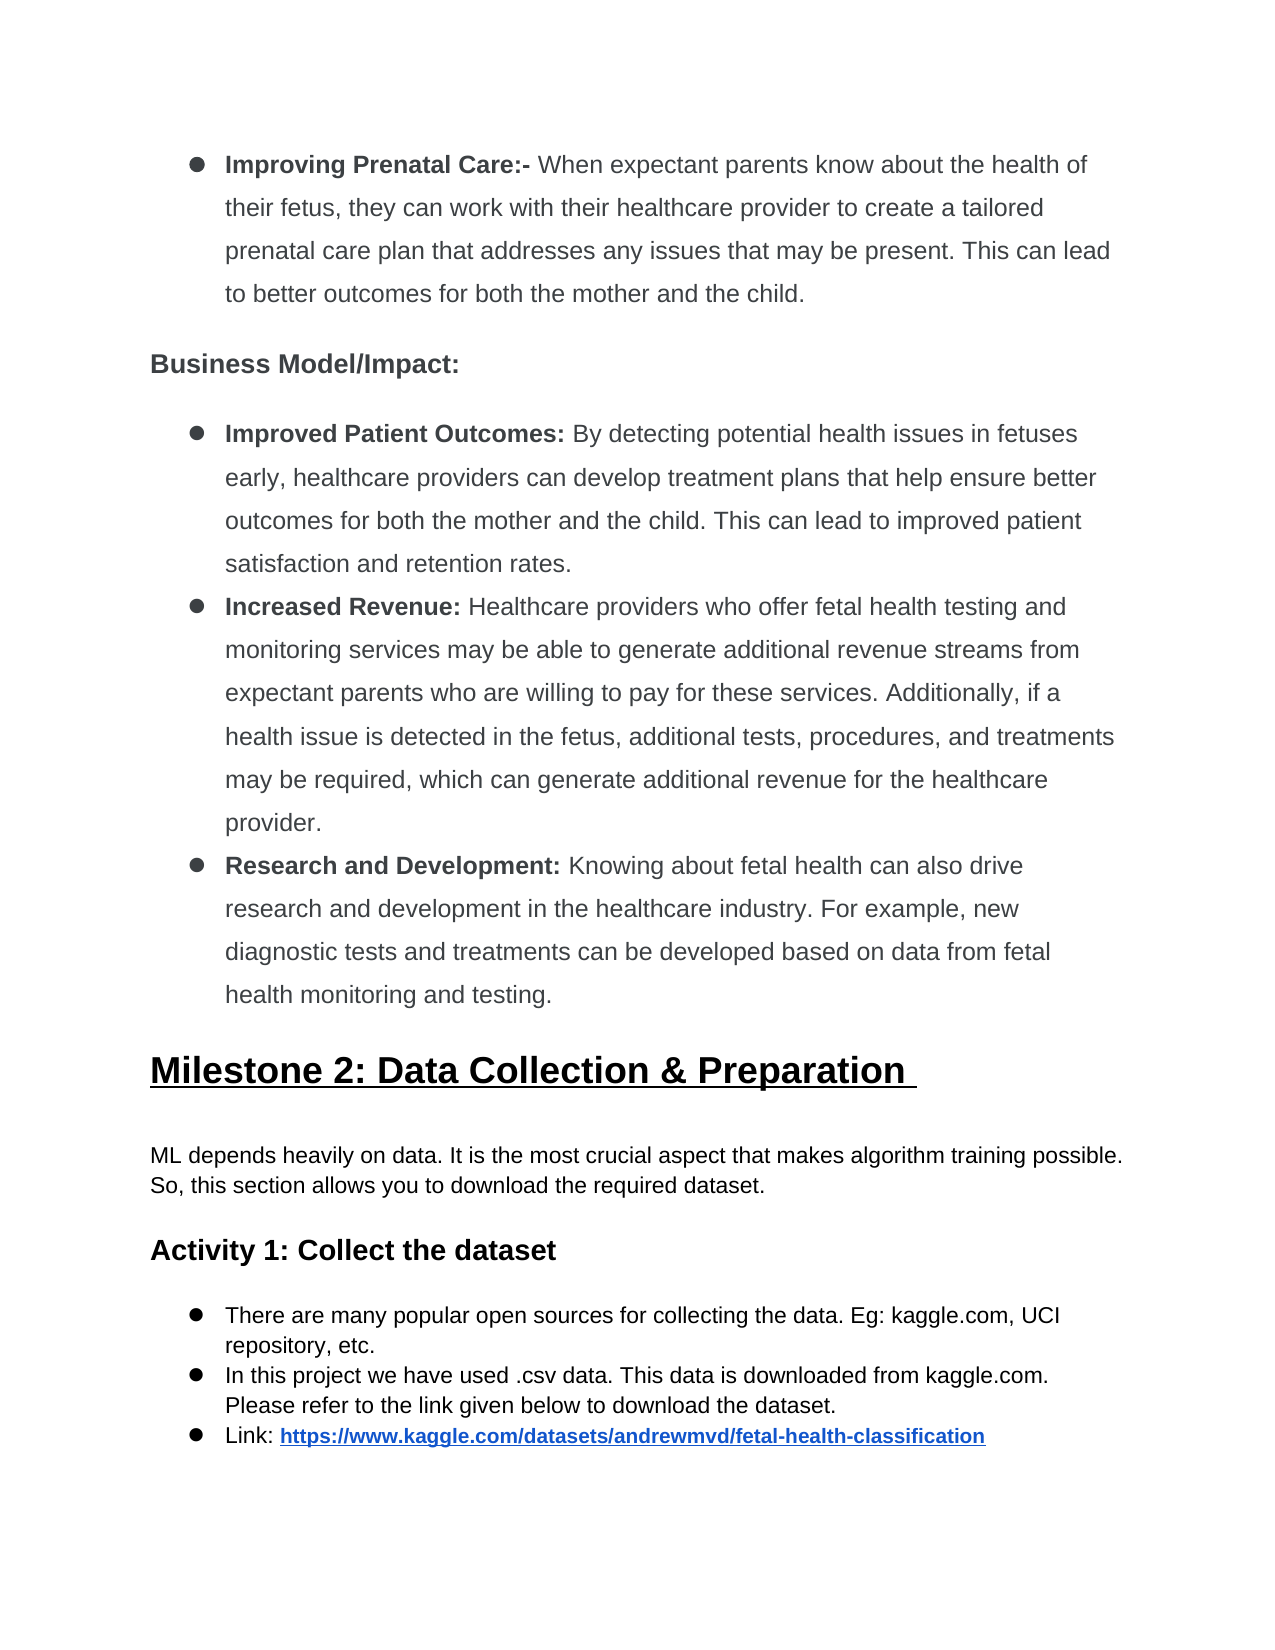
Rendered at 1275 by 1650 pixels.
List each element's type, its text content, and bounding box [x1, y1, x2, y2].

list Research and Development: Knowing about fetal health can also drive research and development in the healthcare industry. For example, new diagnostic tests and treatments can be developed based on data from fetal health monitoring and testing. [187, 851, 1125, 1009]
list Improving Prenatal Care:- When expectant parents know about the health of their fetus, they can work with their healthcare provider to create a tailored prenatal care plan that addresses any issues that may be present. This can lead to better outcomes for both the mother and the child. [187, 150, 1125, 308]
text Milestone 2: Data Collection & Preparation [150, 1048, 1125, 1092]
list In this project we have used .csv data. This data is downloaded from kaggle.com. Please refer to the link given below to download the dataset. [187, 1362, 1125, 1419]
list Increased Revenue: Healthcare providers who offer fetal health testing and monitoring services may be able to generate additional revenue streams from expectant parents who are willing to pay for these services. Additionally, if a health issue is detected in the fetus, additional tests, procedures, and treatments may be required, which can generate additional revenue for the healthcare provider. [187, 592, 1125, 837]
list There are many popular open sources for collecting the data. Eg: kaggle.com, UCI repository, etc. [187, 1302, 1125, 1358]
list Improved Patient Outcomes: By detecting potential health issues in fetuses early, healthcare providers can develop treatment plans that help ensure better outcomes for both the mother and the child. This can lead to improved patient satisfaction and retention rates. [187, 419, 1125, 578]
text Activity 1: Collect the dataset [150, 1233, 1125, 1266]
text ML depends heavily on data. It is the most crucial aspect that makes algorithm training possible. So, this section allows you to download the required dataset. [150, 1142, 1125, 1199]
text Business Model/Impact: [150, 348, 1125, 379]
list Link: https://www.kaggle.com/datasets/andrewmvd/fetal-health-classification [187, 1422, 1125, 1449]
